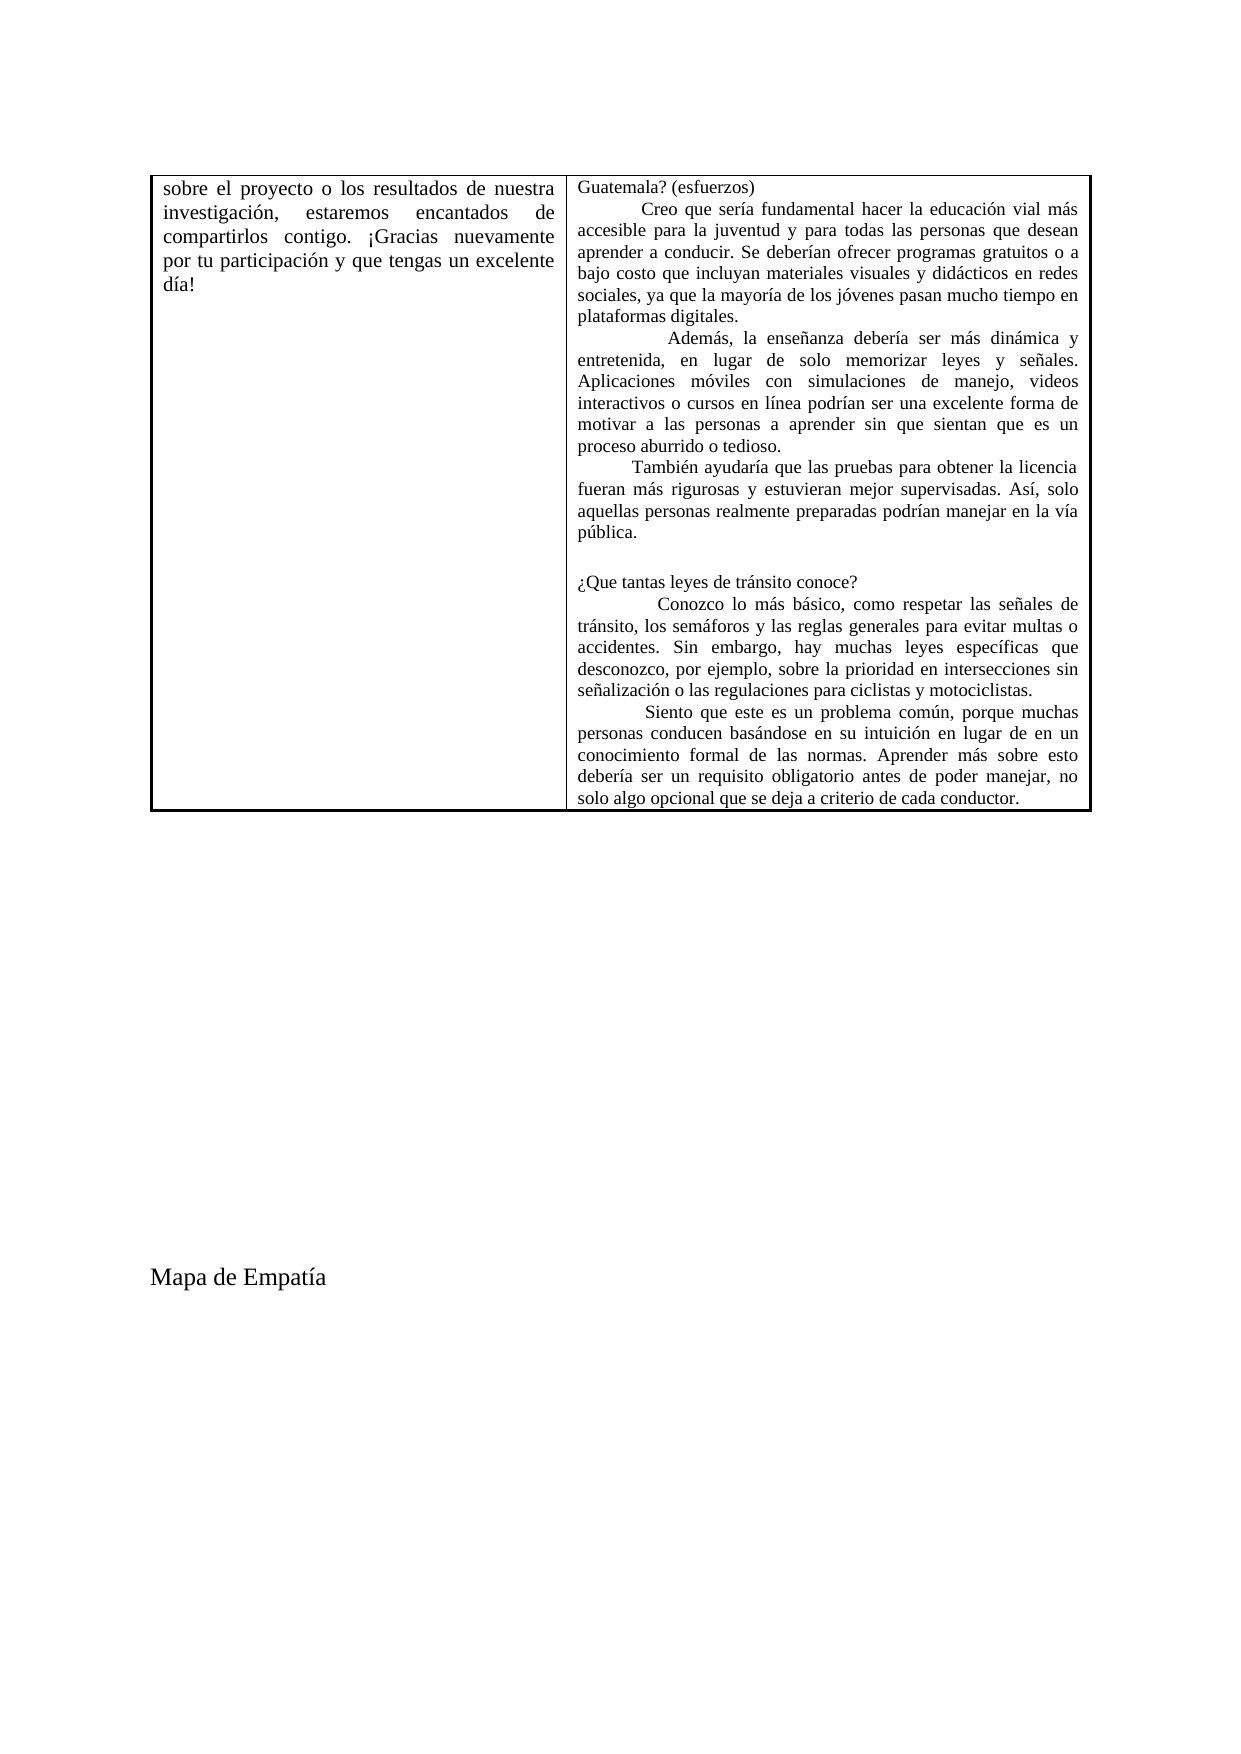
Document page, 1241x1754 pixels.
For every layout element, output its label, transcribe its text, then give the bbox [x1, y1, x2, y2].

text Mapa de Empatía [150, 1262, 1090, 1290]
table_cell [153, 176, 566, 808]
